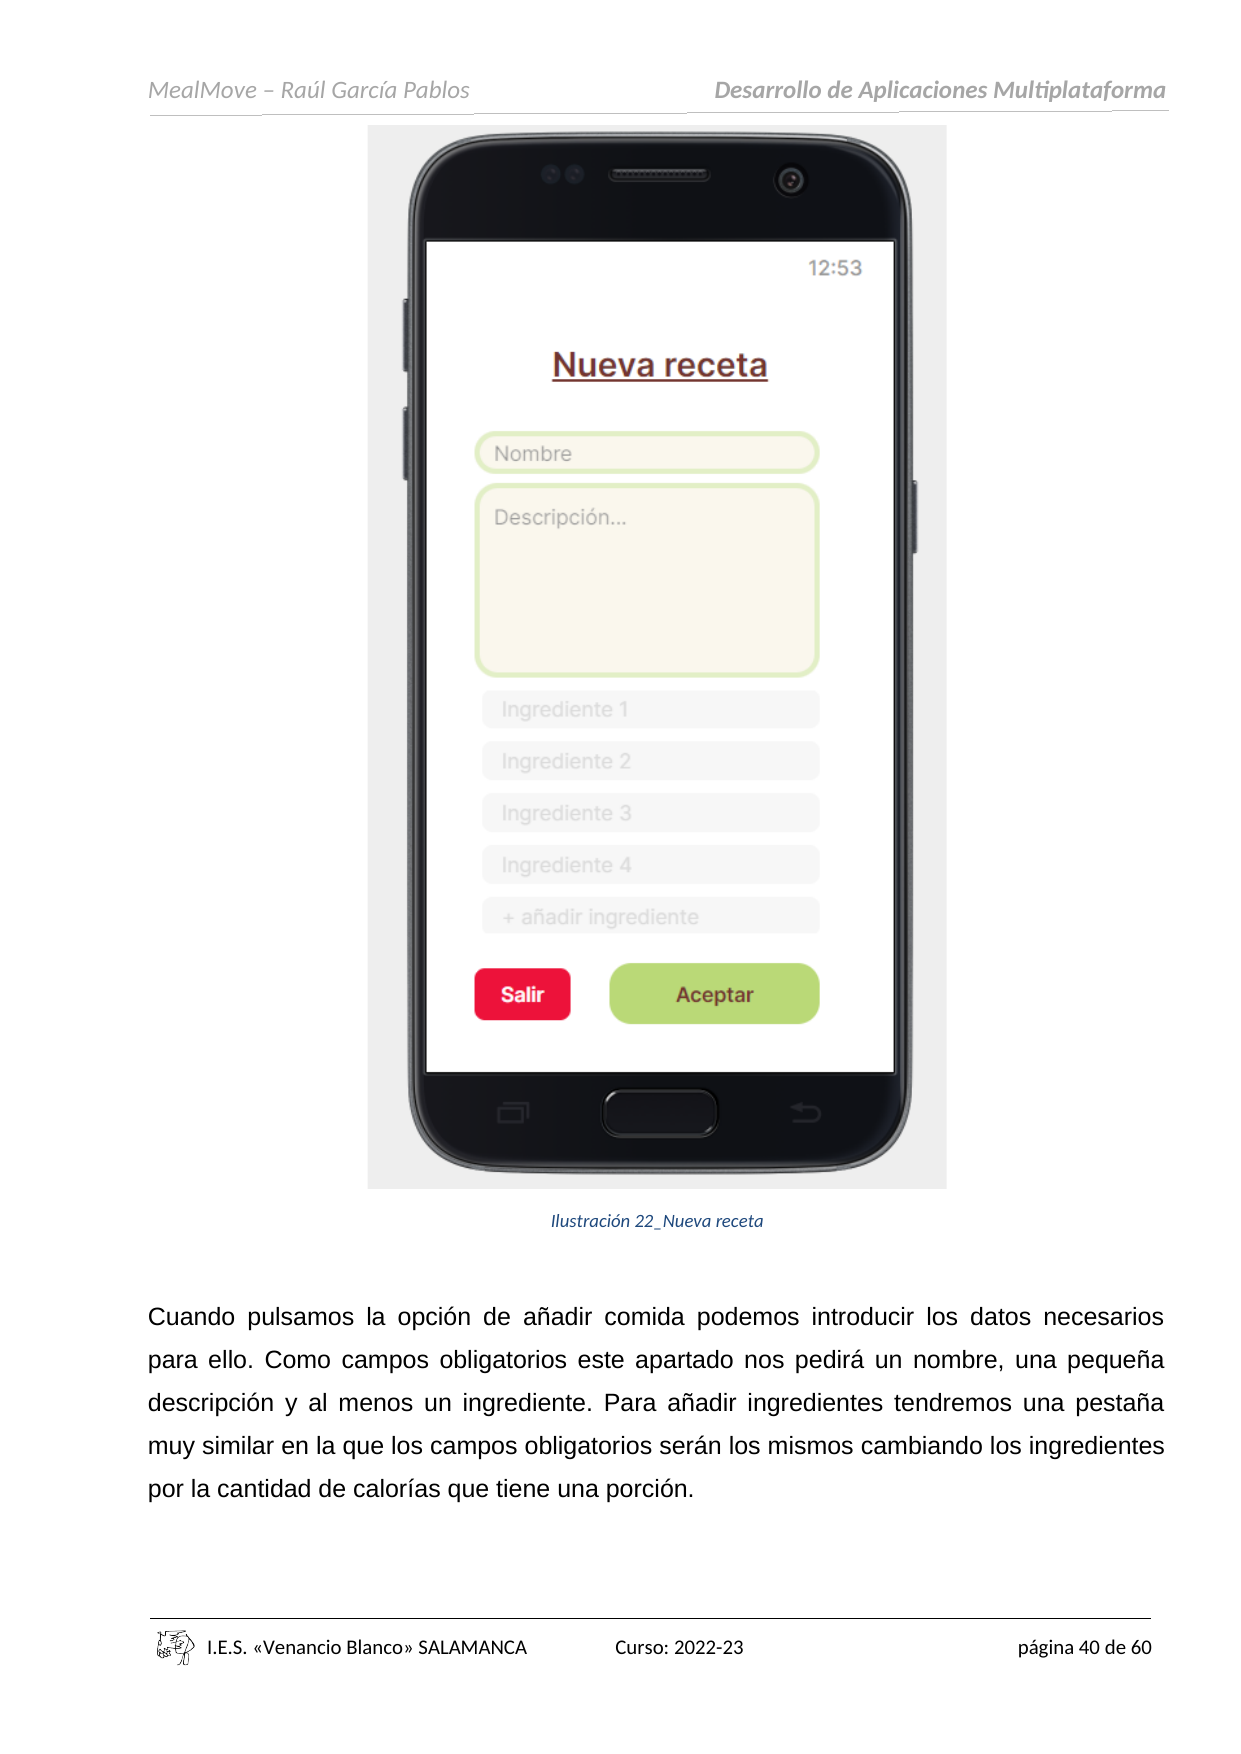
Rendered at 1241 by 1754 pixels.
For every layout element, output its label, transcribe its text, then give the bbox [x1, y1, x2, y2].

picture [153, 1628, 198, 1670]
picture [367, 125, 947, 1189]
text Cuando pulsamos la opción de añadir comida podemos introducir los datos necesarios para ello. Como campos obligatorios este apartado nos pedirá un nombre, una pequeña descripción y al menos un ingrediente. Para añadir ingredientes tendremos una pestaña muy similar en la que los campos obligatorios serán los mismos cambiando los ingredientes por la cantidad de calorías que tiene una porción. [148, 1302, 1166, 1503]
